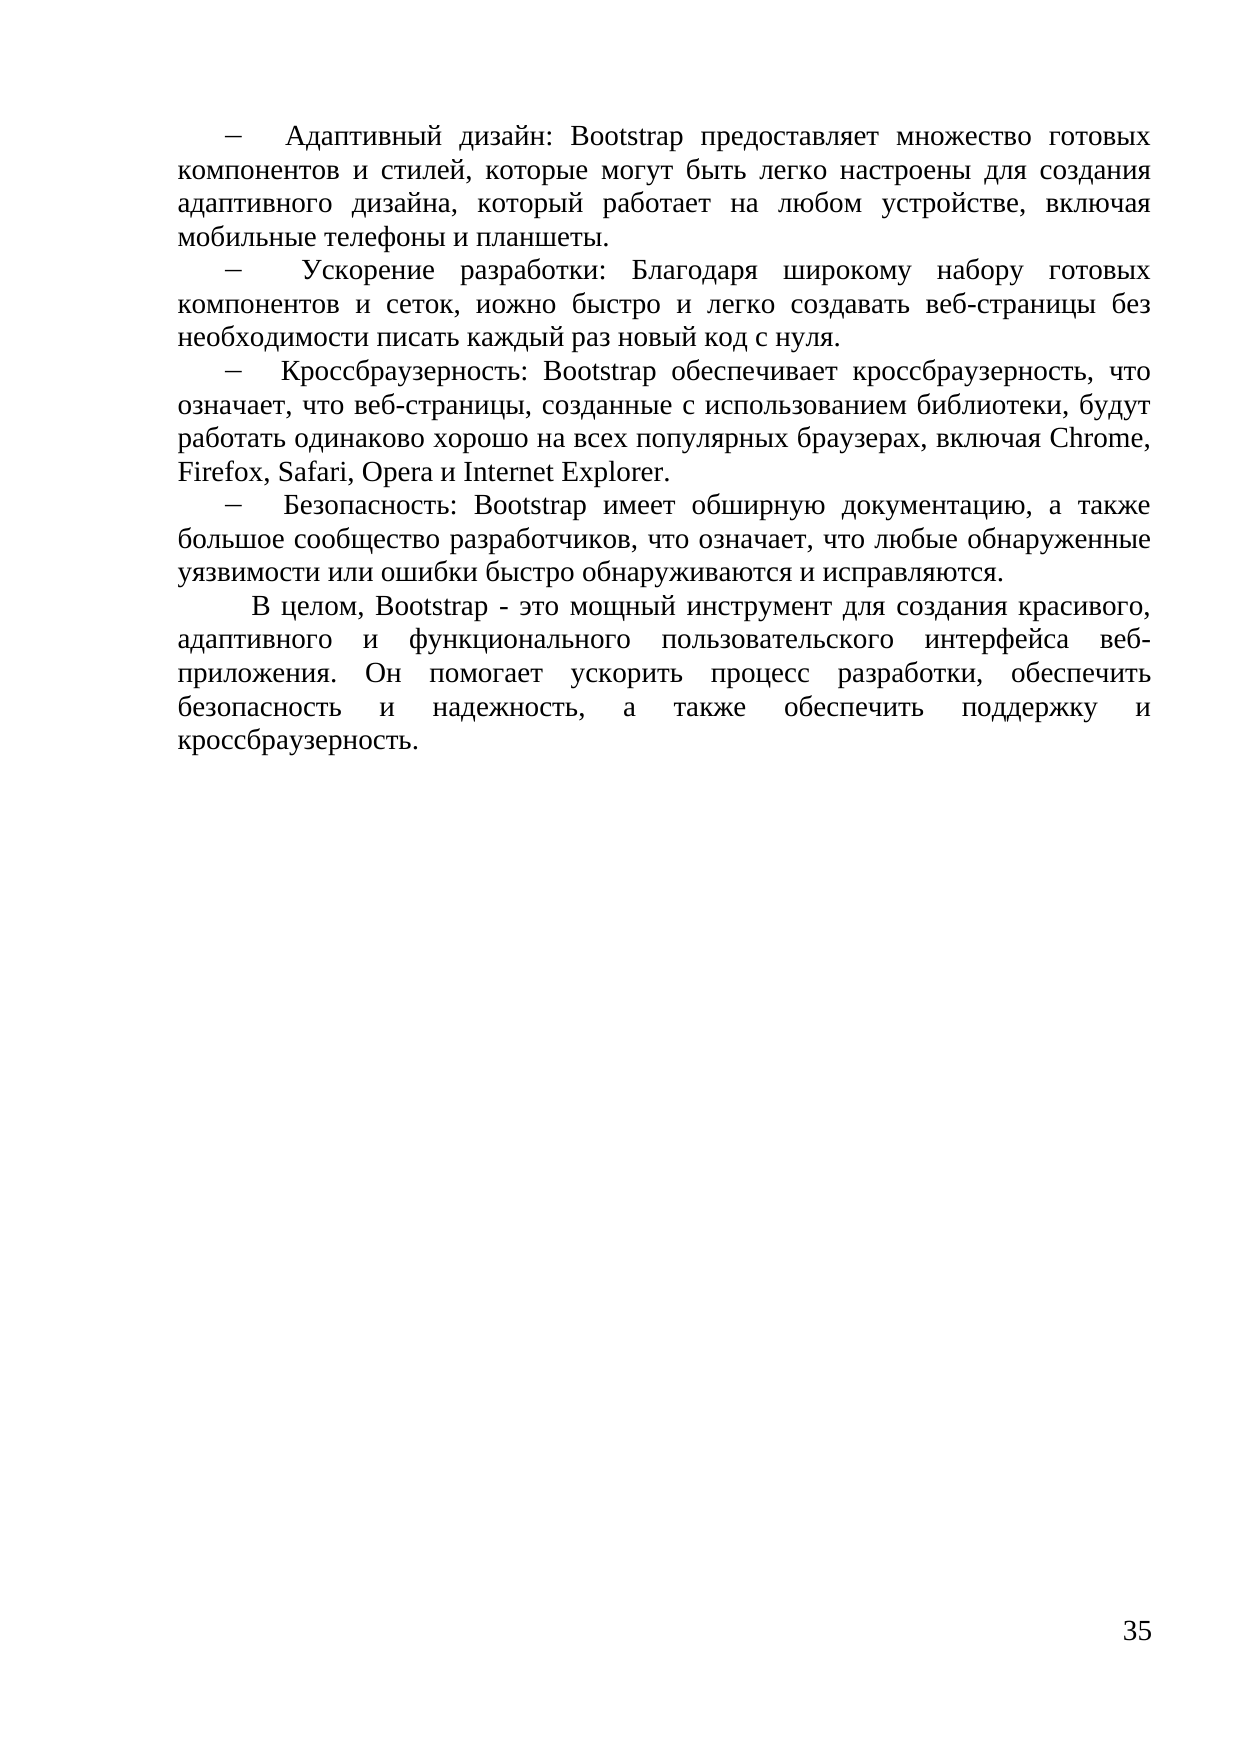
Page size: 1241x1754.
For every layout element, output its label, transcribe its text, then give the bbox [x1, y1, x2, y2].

list Адаптивный дизайн: Bootstrap предоставляет множество готовых компонентов и стилей, которые могут быть легко настроены для создания адаптивного дизайна, который работает на любом устройстве, включая мобильные телефоны и планшеты. [177, 118, 1152, 252]
text В целом, Bootstrap - это мощный инструмент для создания красивого, адаптивного и функционального пользовательского интерфейса веб-приложения. Он помогает ускорить процесс разработки, обеспечить безопасность и надежность, а также обеспечить поддержку и кроссбраузерность. [177, 588, 1152, 756]
list Безопасность: Bootstrap имеет обширную документацию, а также большое сообщество разработчиков, что означает, что любые обнаруженные уязвимости или ошибки быстро обнаруживаются и исправляются. [177, 487, 1152, 588]
list Кроссбраузерность: Bootstrap обеспечивает кроссбраузерность, что означает, что веб-страницы, созданные с использованием библиотеки, будут работать одинаково хорошо на всех популярных браузерах, включая Chrome, Firefox, Safari, Opera и Internet Explorer. [177, 353, 1152, 487]
list Ускорение разработки: Благодаря широкому набору готовых компонентов и сеток, иожно быстро и легко создавать веб-страницы без необходимости писать каждый раз новый код с нуля. [177, 252, 1152, 353]
